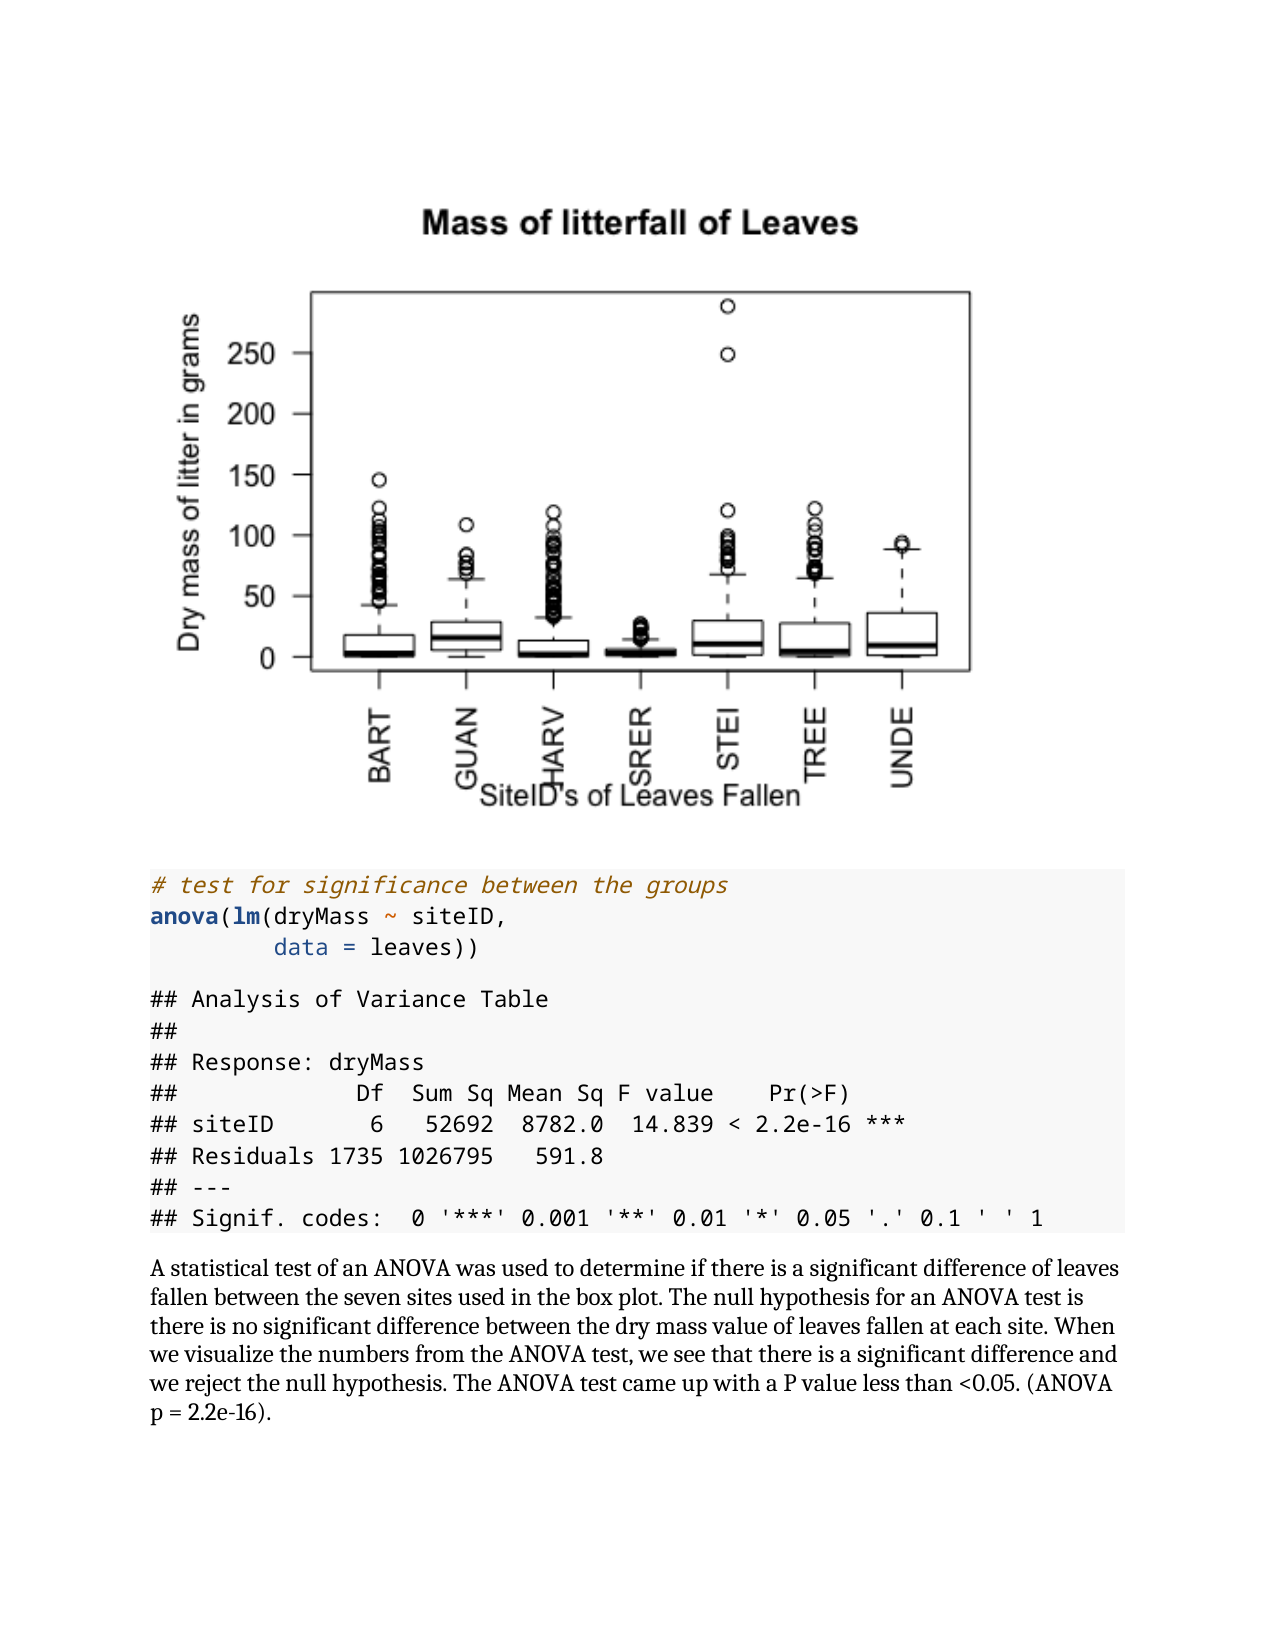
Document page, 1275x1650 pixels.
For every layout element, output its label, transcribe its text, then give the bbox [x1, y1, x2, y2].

text A statistical test of an ANOVA was used to determine if there is a significant difference of leaves fallen between the seven sites used in the box plot. The null hypothesis for an ANOVA test is there is no significant difference between the dry mass value of leaves fallen at each site. When we visualize the numbers from the ANOVA test, we see that there is a significant difference and we reject the null hypothesis. The ANOVA test came up with a P value less than <0.05. (ANOVA p = 2.2e-16). [150, 1254, 1125, 1427]
text # test for significance between the groups anova(lm(dryMass ~ siteID, data = leaves)) [480, 869, 1125, 962]
text ## Analysis of Variance Table ## ## Response: dryMass ## Df Sum Sq Mean Sq F value Pr(>F) ## siteID 6 52692 8782.0 14.839 < 2.2e-16 *** ## Residuals 1735 1026795 591.8 ## --- ## Signif. codes: 0 '***' 0.001 '**' 0.01 '*' 0.05 '.' 0.1 ' ' 1 [150, 983, 1125, 1233]
picture [168, 150, 1044, 850]
